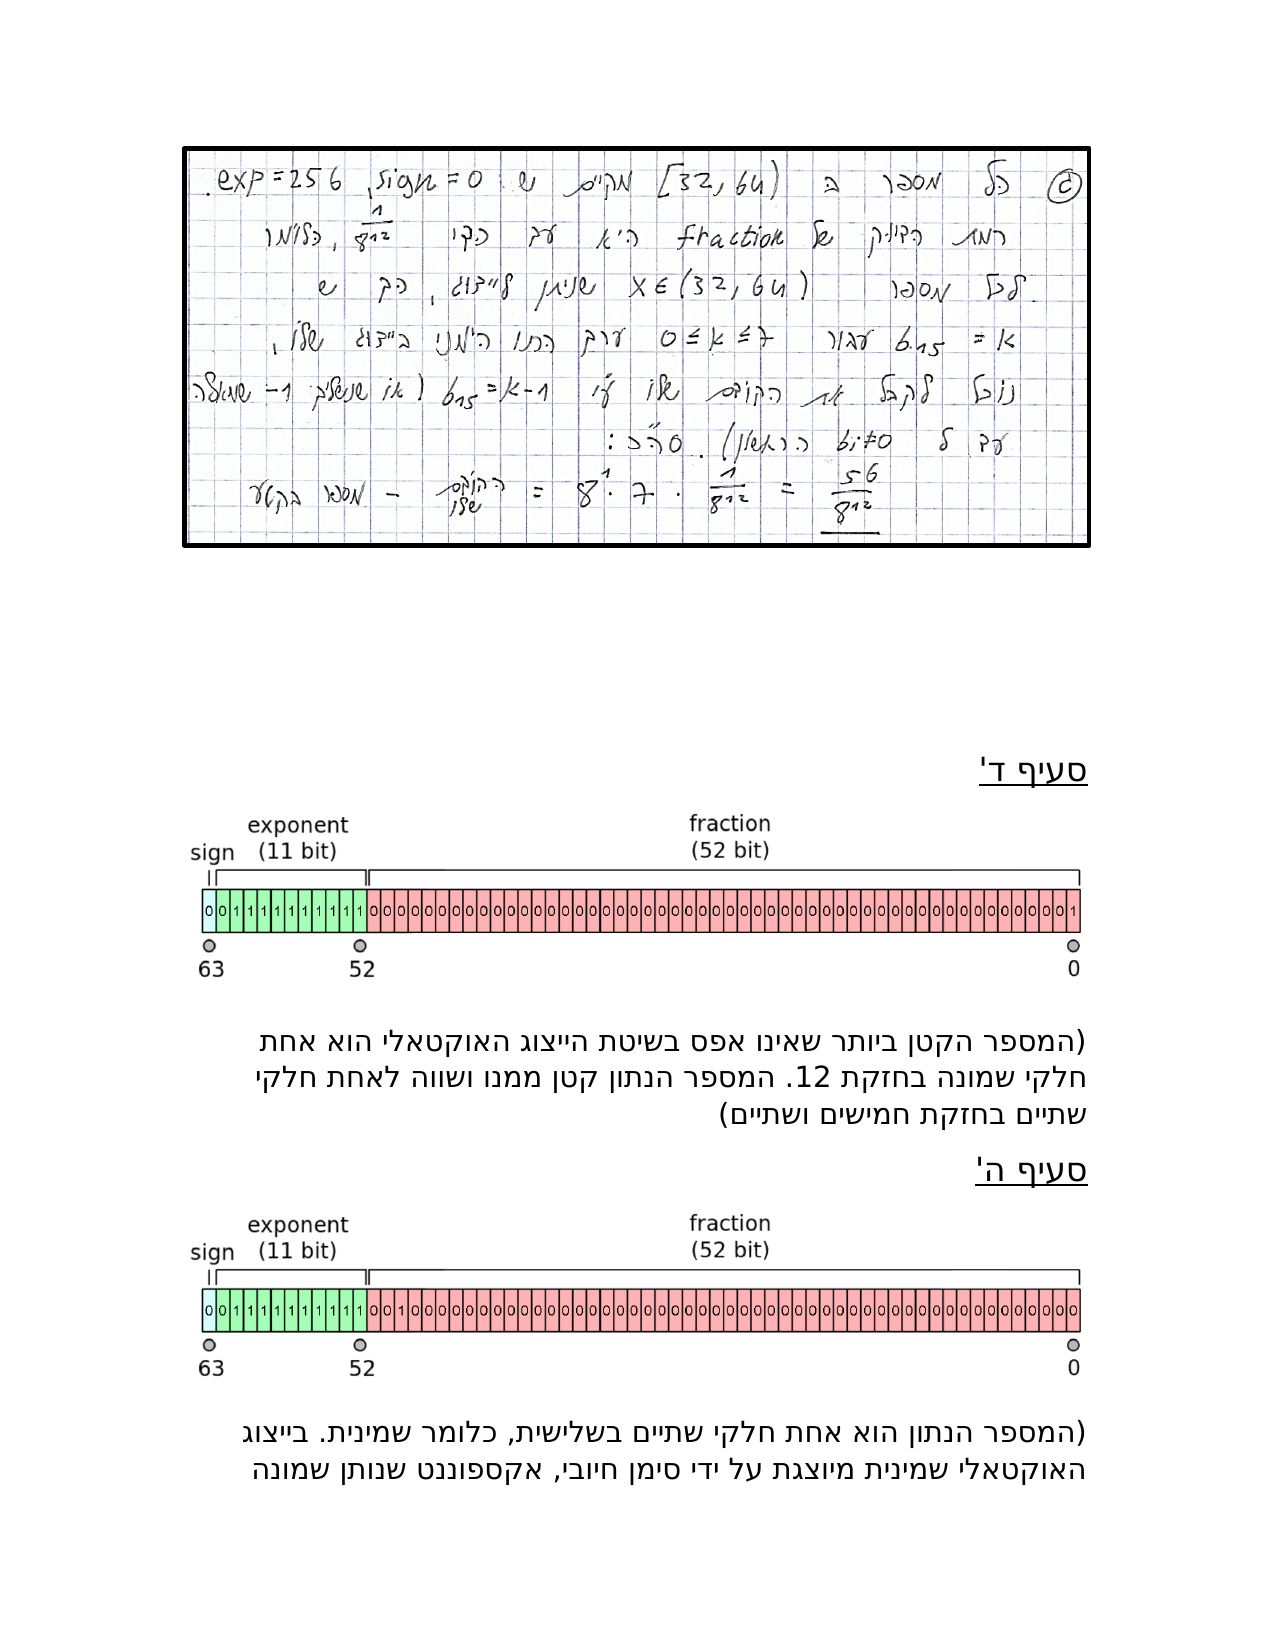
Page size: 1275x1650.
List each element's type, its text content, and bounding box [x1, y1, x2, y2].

text סעיף ד' [187, 751, 1087, 790]
picture [186, 1209, 1087, 1393]
picture [187, 151, 1087, 543]
picture [186, 809, 1087, 994]
text סעיף ה' [187, 1151, 1087, 1189]
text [187, 1393, 1087, 1486]
text (המספר הקטן ביותר שאינו אפס בשיטת הייצוג האוקטאלי הוא אחת חלקי שמונה בחזקת 12. המספר הנתון קטן ממנו ושווה לאחת חלקי שתיים בחזקת חמישים ושתיים) [187, 994, 1087, 1131]
